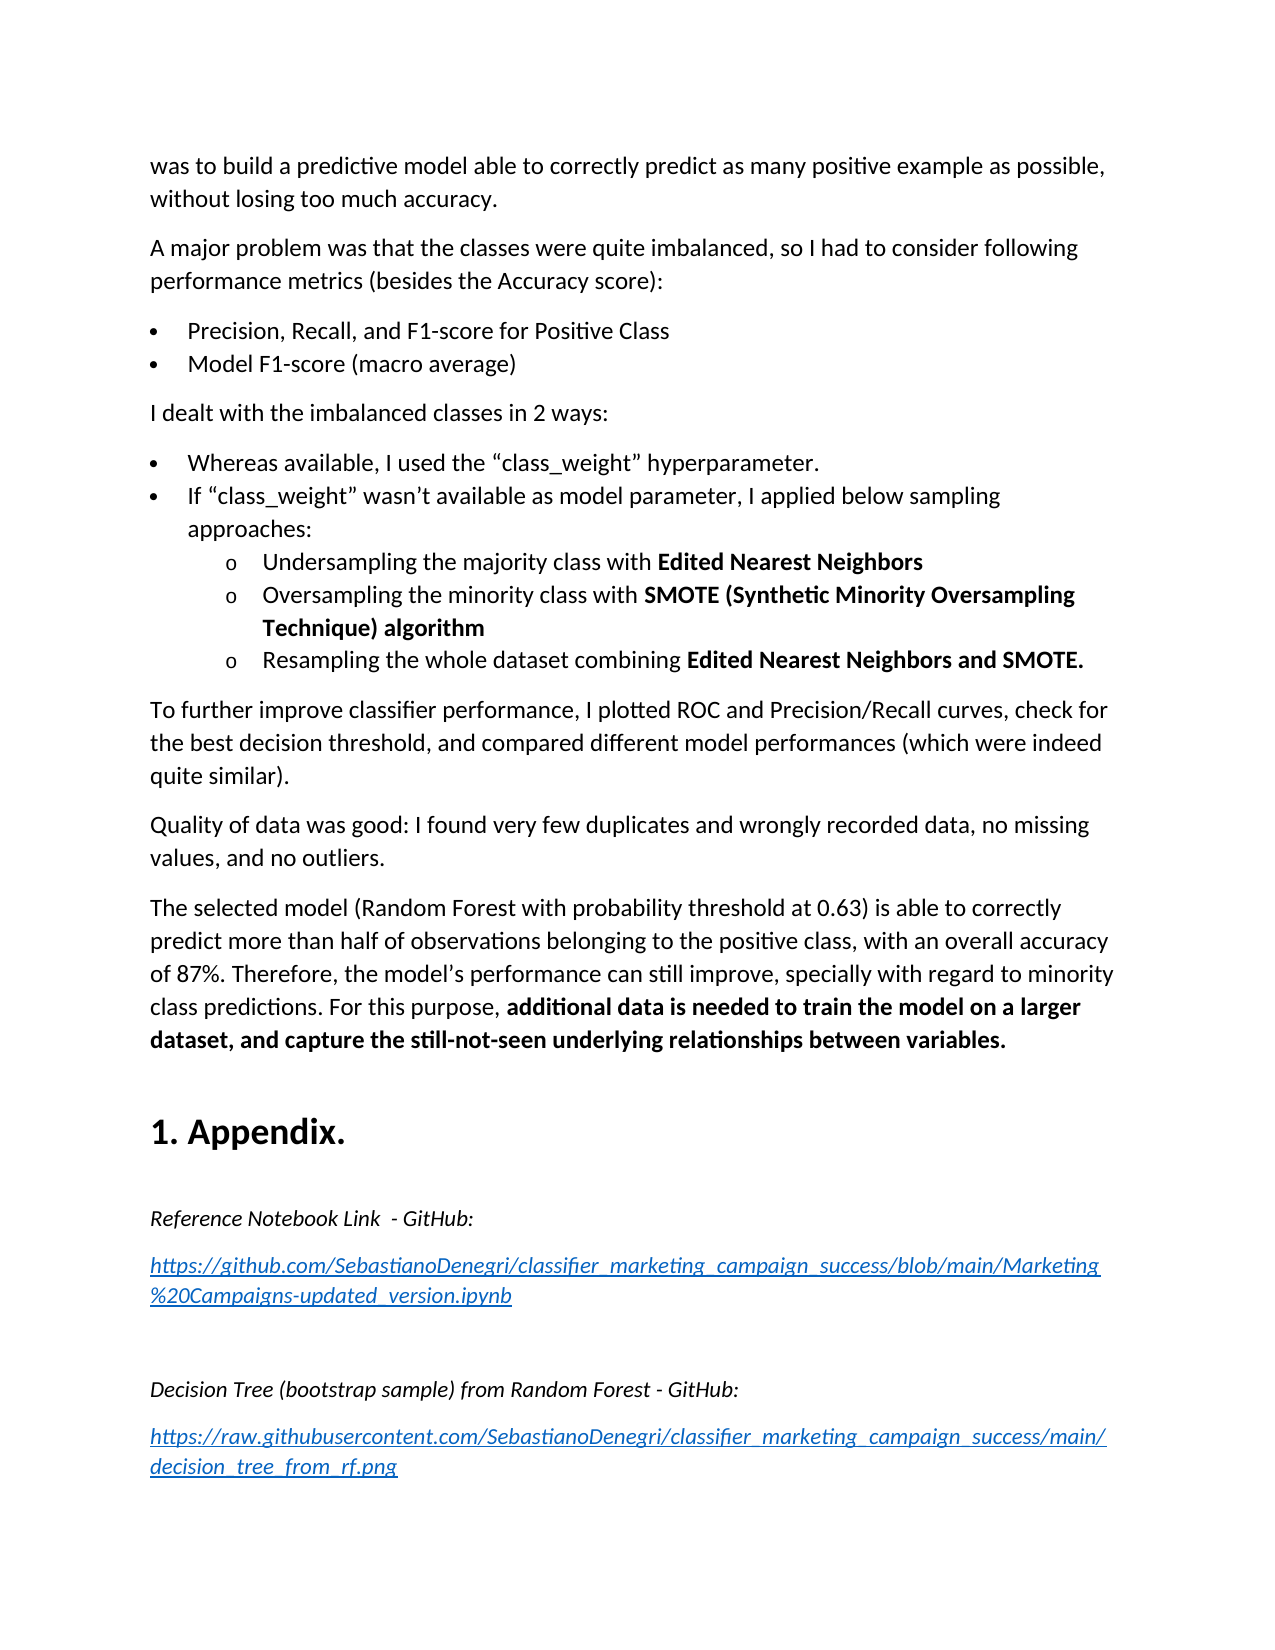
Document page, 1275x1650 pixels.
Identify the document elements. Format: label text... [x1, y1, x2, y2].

text Quality of data was good: I found very few duplicates and wrongly recorded data, no missing values, and no outliers. [150, 809, 1125, 873]
text Decision Tree (bootstrap sample) from Random Forest - GitHub: [150, 1375, 1125, 1403]
list Precision, Recall, and F1-score for Positive Class [150, 315, 1125, 346]
text https://raw.githubusercontent.com/SebastianoDenegri/classifier_marketing_campaign_success/main/decision_tree_from_rf.png [150, 1422, 1125, 1480]
list Whereas available, I used the “class_weight” hyperparameter. [150, 447, 1125, 478]
list Undersampling the majority class with Edited Nearest Neighbors [225, 546, 1125, 576]
text The selected model (Random Forest with probability threshold at 0.63) is able to correctly predict more than half of observations belonging to the positive class, with an overall accuracy of 87%. Therefore, the model’s performance can still improve, specially with regard to minority class predictions. For this purpose, additional data is needed to train the model on a larger dataset, and capture the still-not-seen underlying relationships between variables. [150, 892, 1125, 1054]
text I dealt with the imbalanced classes in 2 ways: [150, 397, 1125, 428]
list If “class_weight” wasn’t available as model parameter, I applied below sampling approaches: [150, 480, 1125, 543]
text Reference Notebook Link - GitHub: [150, 1204, 1125, 1232]
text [150, 150, 1125, 213]
text A major problem was that the classes were quite imbalanced, so I had to consider following performance metrics (besides the Accuracy score): [150, 232, 1125, 296]
list Oversampling the minority class with SMOTE (Synthetic Minority Oversampling Technique) algorithm [225, 579, 1125, 642]
text https://github.com/SebastianoDenegri/classifier_marketing_campaign_success/blob/main/Marketing%20Campaigns-updated_version.ipynb [150, 1251, 1125, 1309]
list Resampling the whole dataset combining Edited Nearest Neighbors and SMOTE. [225, 644, 1125, 675]
subtitle Appendix. [150, 1108, 1125, 1153]
list Model F1-score (macro average) [150, 348, 1125, 378]
text To further improve classifier performance, I plotted ROC and Precision/Recall curves, check for the best decision threshold, and compared different model performances (which were indeed quite similar). [150, 694, 1125, 791]
